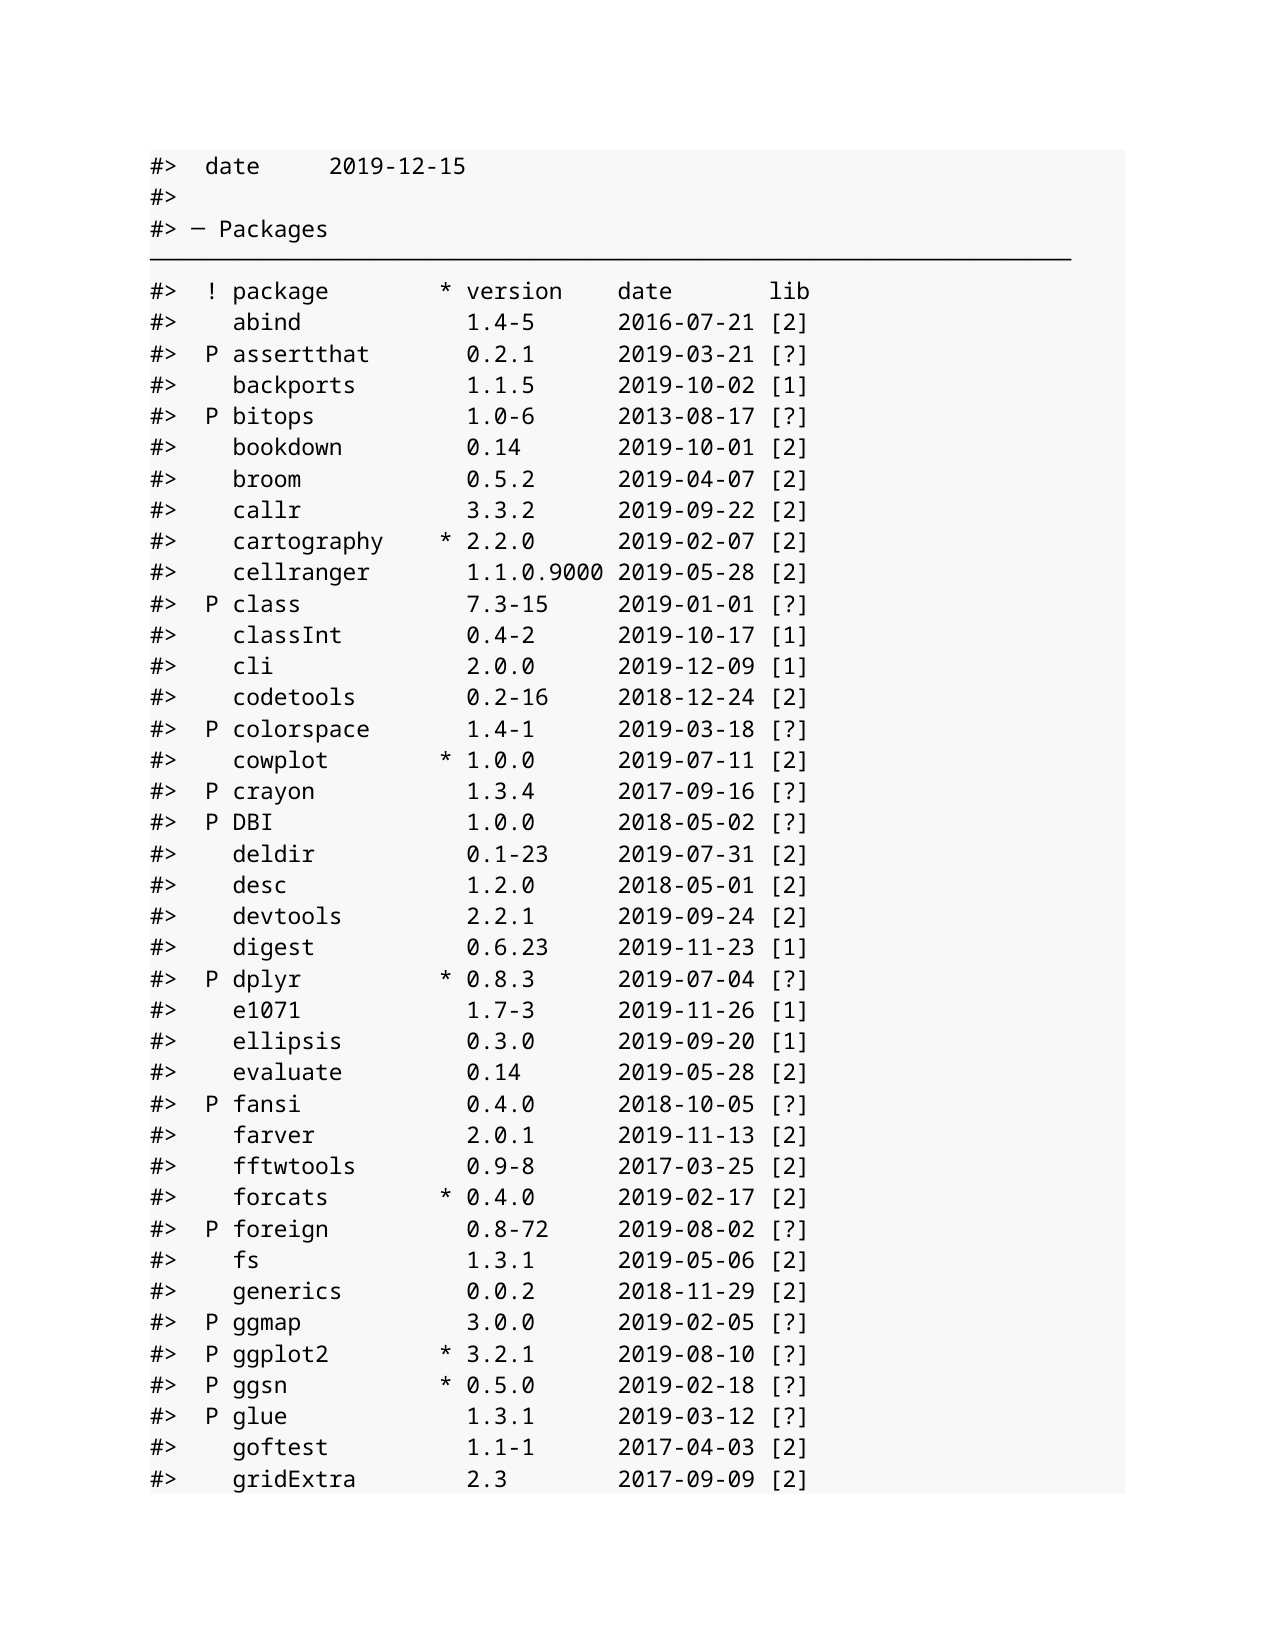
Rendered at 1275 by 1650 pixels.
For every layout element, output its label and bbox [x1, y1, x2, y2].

text [150, 150, 1125, 1494]
